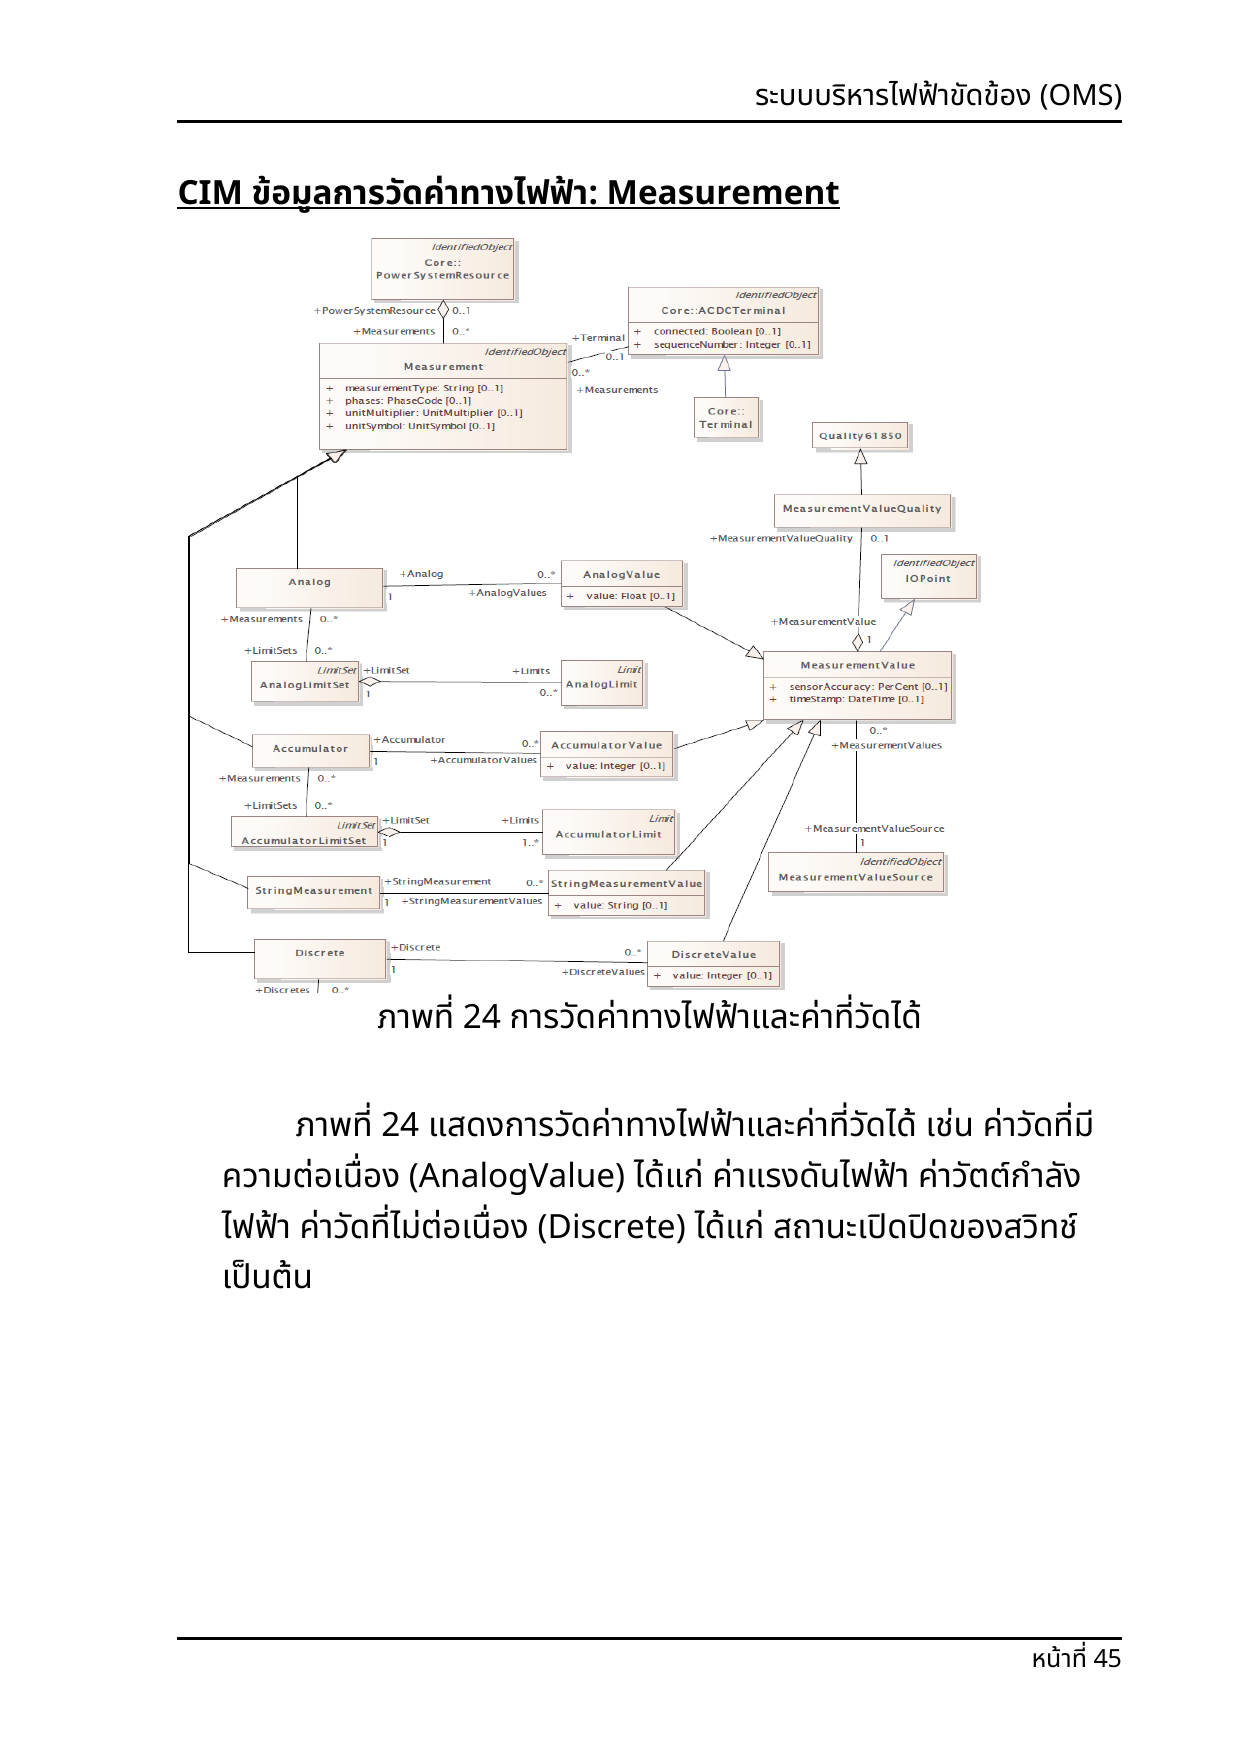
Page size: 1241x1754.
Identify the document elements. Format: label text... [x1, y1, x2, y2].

text CIM ข้อมูลการวัดค่าทางไฟฟ้า: Measurement [177, 169, 1122, 219]
picture [177, 231, 988, 993]
text ภาพที่ 24 การวัดค่าทางไฟฟ้าและค่าที่วัดได้ [177, 993, 1122, 1043]
text ภาพที่ 24 แสดงการวัดค่าทางไฟฟ้าและค่าที่วัดได้ เช่น ค่าวัดที่มีความต่อเนื่อง (AnalogValue) ได้แก่ ค่าแรงดันไฟฟ้า ค่าวัตต์กำลังไฟฟ้า ค่าวัดที่ไม่ต่อเนื่อง (Discrete) ได้แก่ สถานะเปิดปิดของสวิทช์ เป็นต้น [222, 1101, 1122, 1303]
